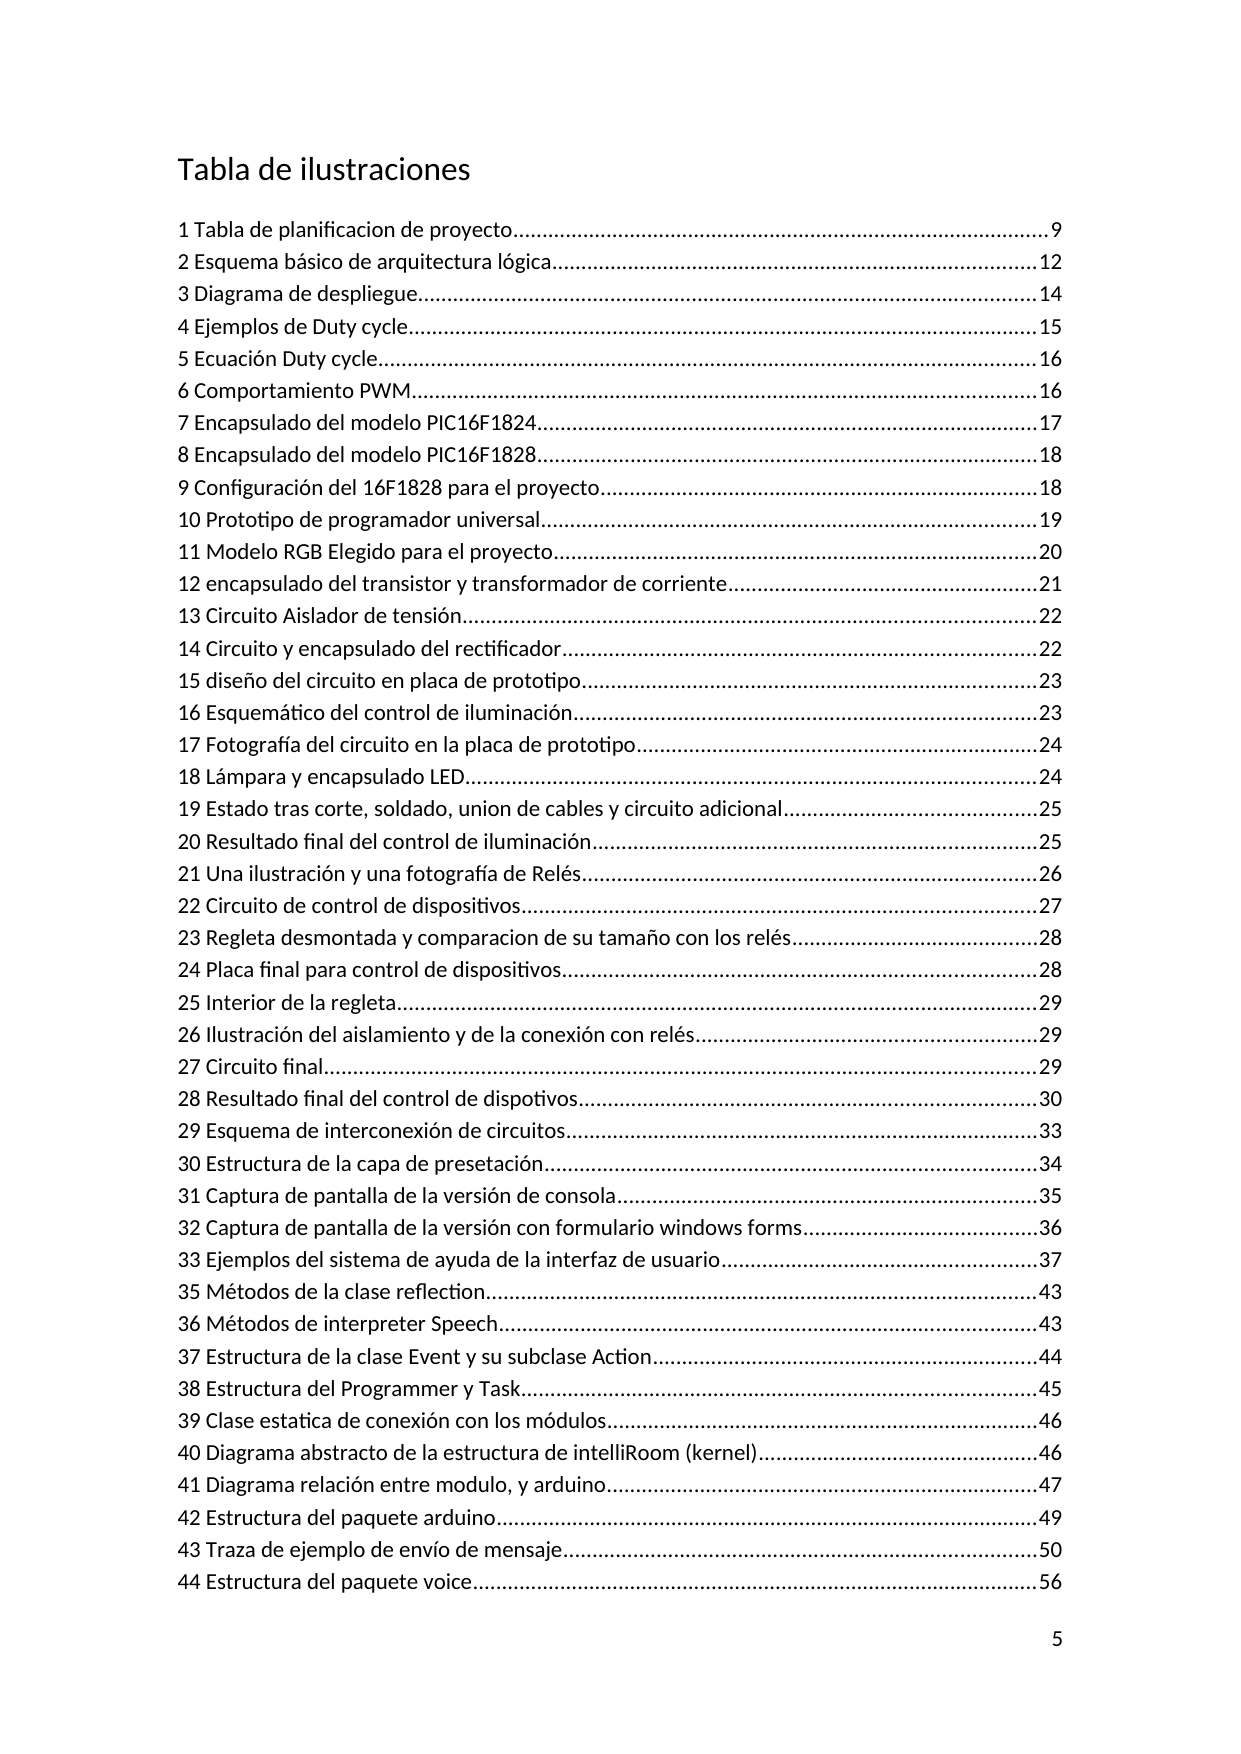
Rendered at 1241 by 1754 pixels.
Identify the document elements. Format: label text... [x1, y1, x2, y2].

text 21 Una ilustración y una fotografía de Relés 26 [177, 859, 1063, 887]
text 16 Esquemático del control de iluminación 23 [177, 698, 1063, 726]
text 20 Resultado final del control de iluminación 25 [177, 827, 1063, 855]
text 28 Resultado final del control de dispotivos 30 [177, 1084, 1063, 1112]
text 8 Encapsulado del modelo PIC16F1828 18 [177, 441, 1063, 468]
text 3 Diagrama de despliegue 14 [177, 279, 1063, 308]
text 4 Ejemplos de Duty cycle 15 [177, 312, 1063, 340]
text 36 Métodos de interpreter Speech 43 [177, 1309, 1063, 1338]
text 37 Estructura de la clase Event y su subclase Action 44 [177, 1342, 1063, 1370]
text 30 Estructura de la capa de presetación 34 [177, 1149, 1063, 1177]
text 11 Modelo RGB Elegido para el proyecto 20 [177, 537, 1063, 565]
text 5 Ecuación Duty cycle 16 [177, 344, 1063, 372]
text 15 diseño del circuito en placa de prototipo 23 [177, 666, 1063, 694]
text 23 Regleta desmontada y comparacion de su tamaño con los relés 28 [177, 923, 1063, 951]
text 44 Estructura del paquete voice 56 [177, 1567, 1063, 1595]
text 38 Estructura del Programmer y Task 45 [177, 1374, 1063, 1402]
text 40 Diagrama abstracto de la estructura de intelliRoom (kernel) 46 [177, 1438, 1063, 1466]
text 7 Encapsulado del modelo PIC16F1824 17 [177, 408, 1063, 436]
text 9 Configuración del 16F1828 para el proyecto 18 [177, 473, 1063, 501]
text 10 Prototipo de programador universal 19 [177, 505, 1063, 533]
text 12 encapsulado del transistor y transformador de corriente 21 [177, 569, 1063, 597]
text 2 Esquema básico de arquitectura lógica 12 [177, 247, 1063, 275]
text 33 Ejemplos del sistema de ayuda de la interfaz de usuario 37 [177, 1245, 1063, 1273]
text 17 Fotografía del circuito en la placa de prototipo 24 [177, 730, 1063, 758]
text 6 Comportamiento PWM 16 [177, 376, 1063, 404]
text 22 Circuito de control de dispositivos 27 [177, 891, 1063, 919]
text 39 Clase estatica de conexión con los módulos 46 [177, 1406, 1063, 1434]
text 14 Circuito y encapsulado del rectificador 22 [177, 634, 1063, 662]
text 27 Circuito final 29 [177, 1052, 1063, 1080]
text 26 Ilustración del aislamiento y de la conexión con relés 29 [177, 1020, 1063, 1048]
text 18 Lámpara y encapsulado LED 24 [177, 762, 1063, 790]
text 43 Traza de ejemplo de envío de mensaje 50 [177, 1535, 1063, 1563]
text 13 Circuito Aislador de tensión 22 [177, 601, 1063, 629]
text 19 Estado tras corte, soldado, union de cables y circuito adicional 25 [177, 794, 1063, 823]
text 31 Captura de pantalla de la versión de consola 35 [177, 1181, 1063, 1209]
text 42 Estructura del paquete arduino 49 [177, 1503, 1063, 1531]
text 41 Diagrama relación entre modulo, y arduino 47 [177, 1471, 1063, 1498]
text 24 Placa final para control de dispositivos 28 [177, 956, 1063, 983]
text 1 Tabla de planificacion de proyecto 9 [177, 215, 1063, 243]
text 29 Esquema de interconexión de circuitos 33 [177, 1116, 1063, 1144]
text 35 Métodos de la clase reflection 43 [177, 1277, 1063, 1305]
text Tabla de ilustraciones [177, 148, 1063, 188]
text 25 Interior de la regleta 29 [177, 988, 1063, 1016]
text 32 Captura de pantalla de la versión con formulario windows forms 36 [177, 1213, 1063, 1241]
